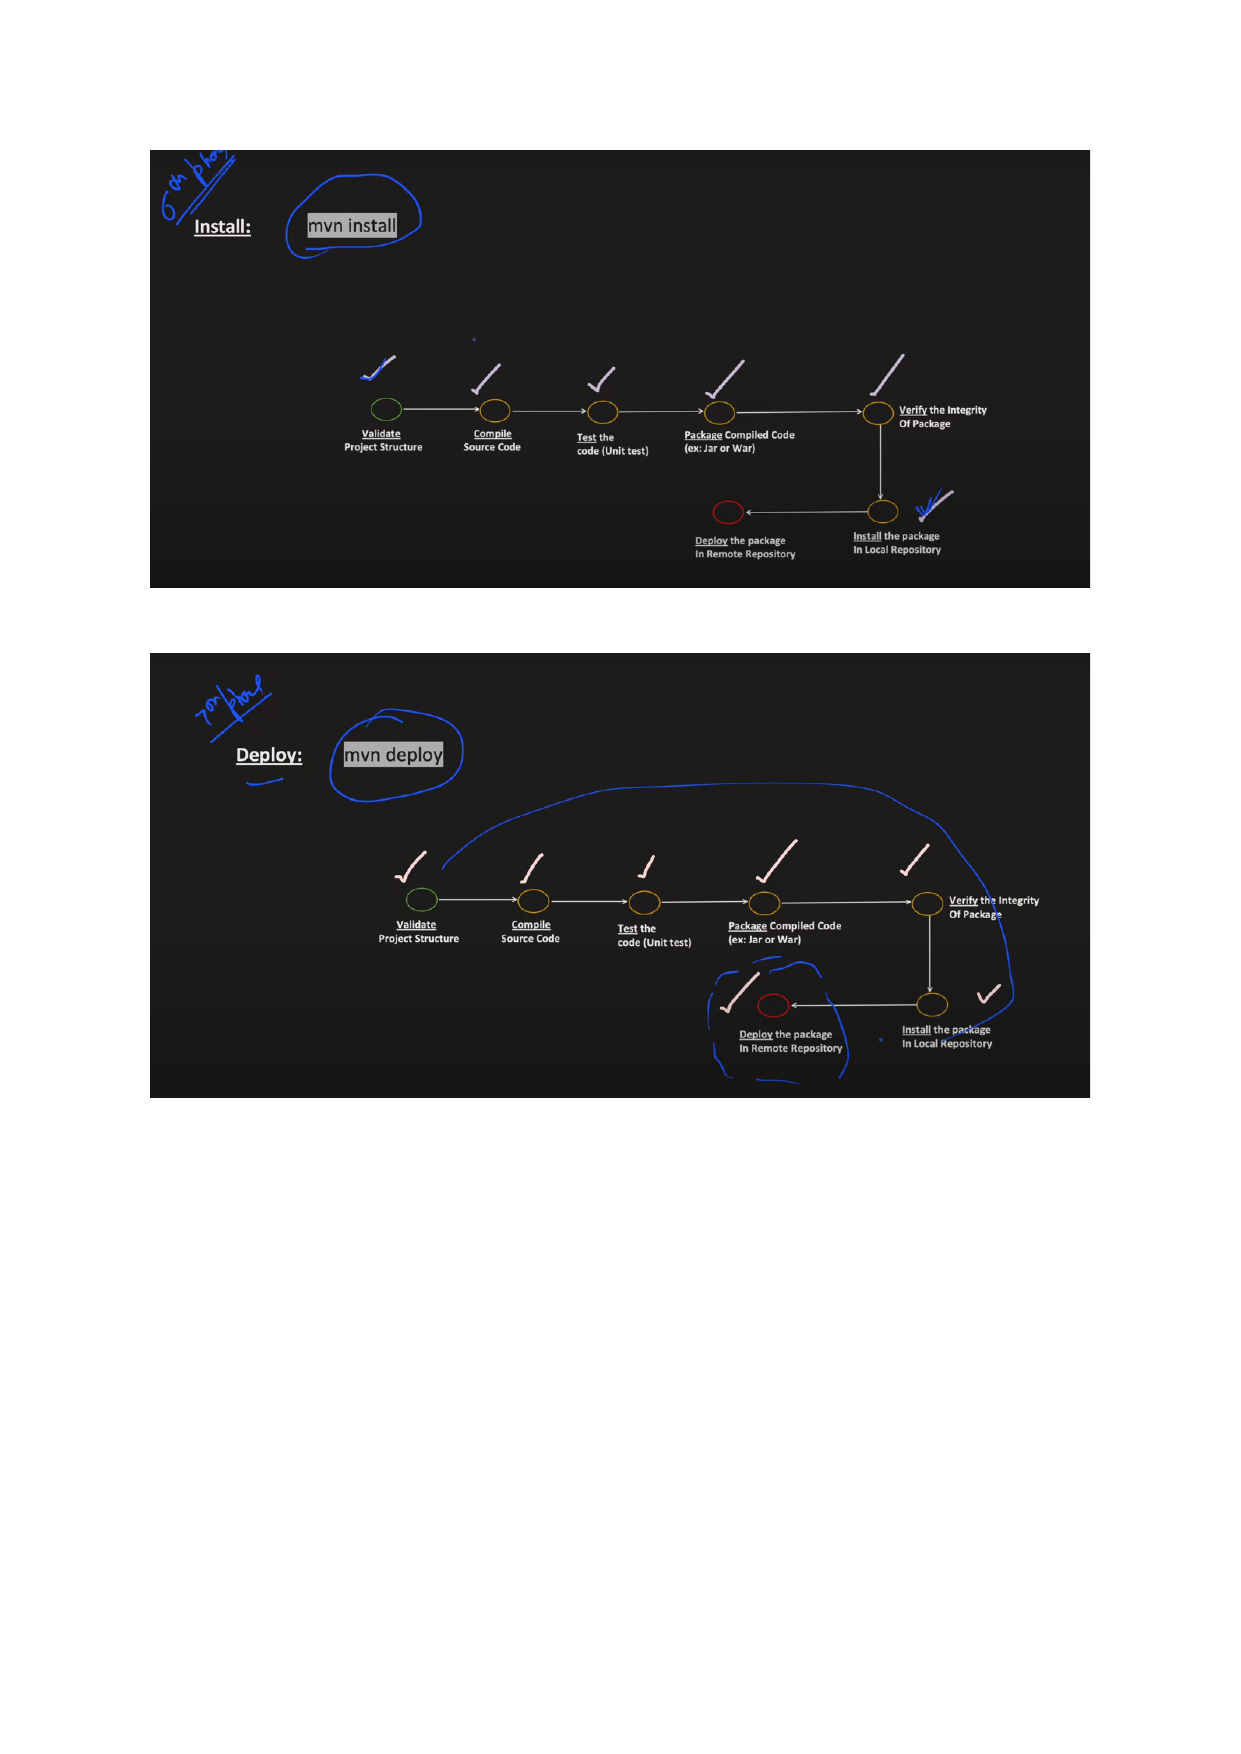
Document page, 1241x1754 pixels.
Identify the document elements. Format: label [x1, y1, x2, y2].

picture [150, 653, 1091, 1098]
picture [150, 150, 1091, 588]
